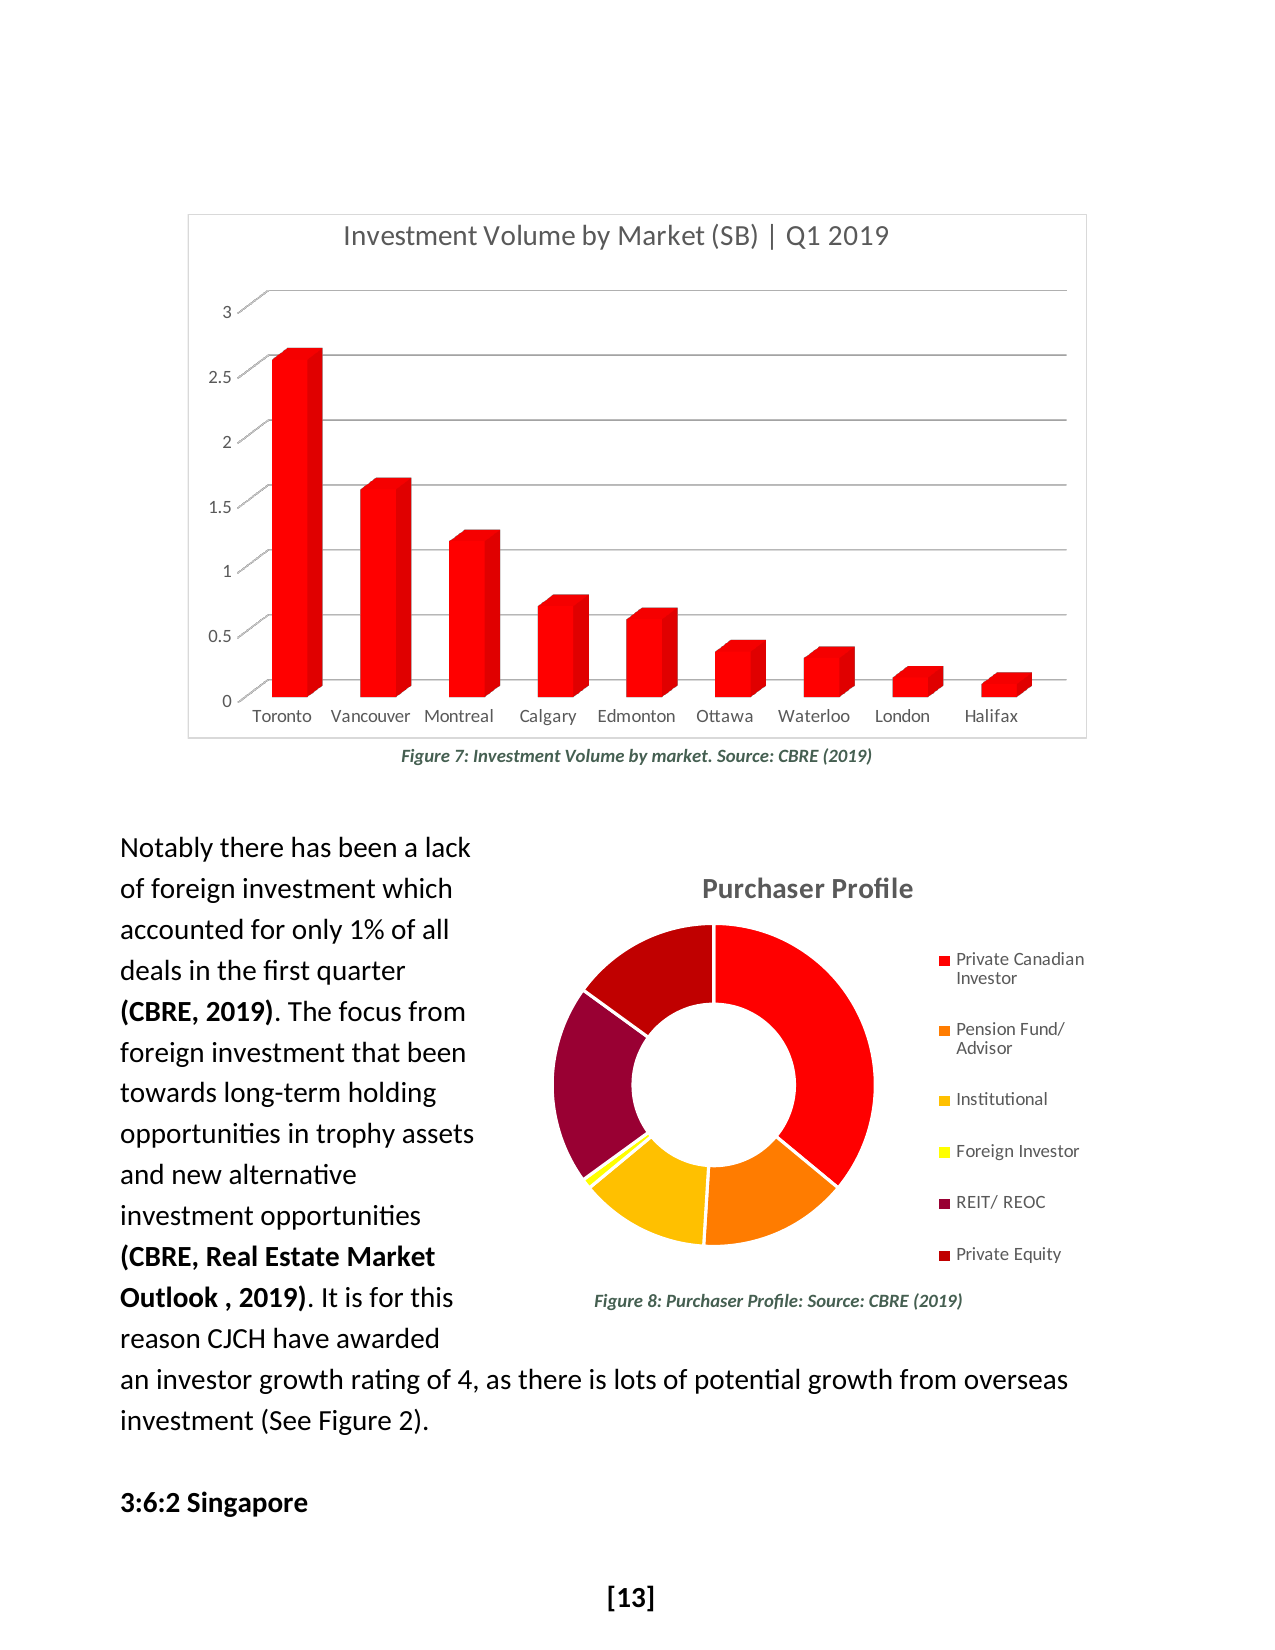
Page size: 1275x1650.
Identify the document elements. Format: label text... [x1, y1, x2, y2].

text 3:6:2 Singapore [120, 1484, 1155, 1519]
text Notably there has been a lack of foreign investment which accounted for only 1% of all deals in the first quarter . The focus from foreign investment that been towards long-term holding opportunities in trophy assets and new alternative investment opportunities . It is for this reason CJCH have awarded an investor growth rating of 4, as there is lots of potential growth from overseas investment (See Figure 2). [120, 829, 1155, 1438]
